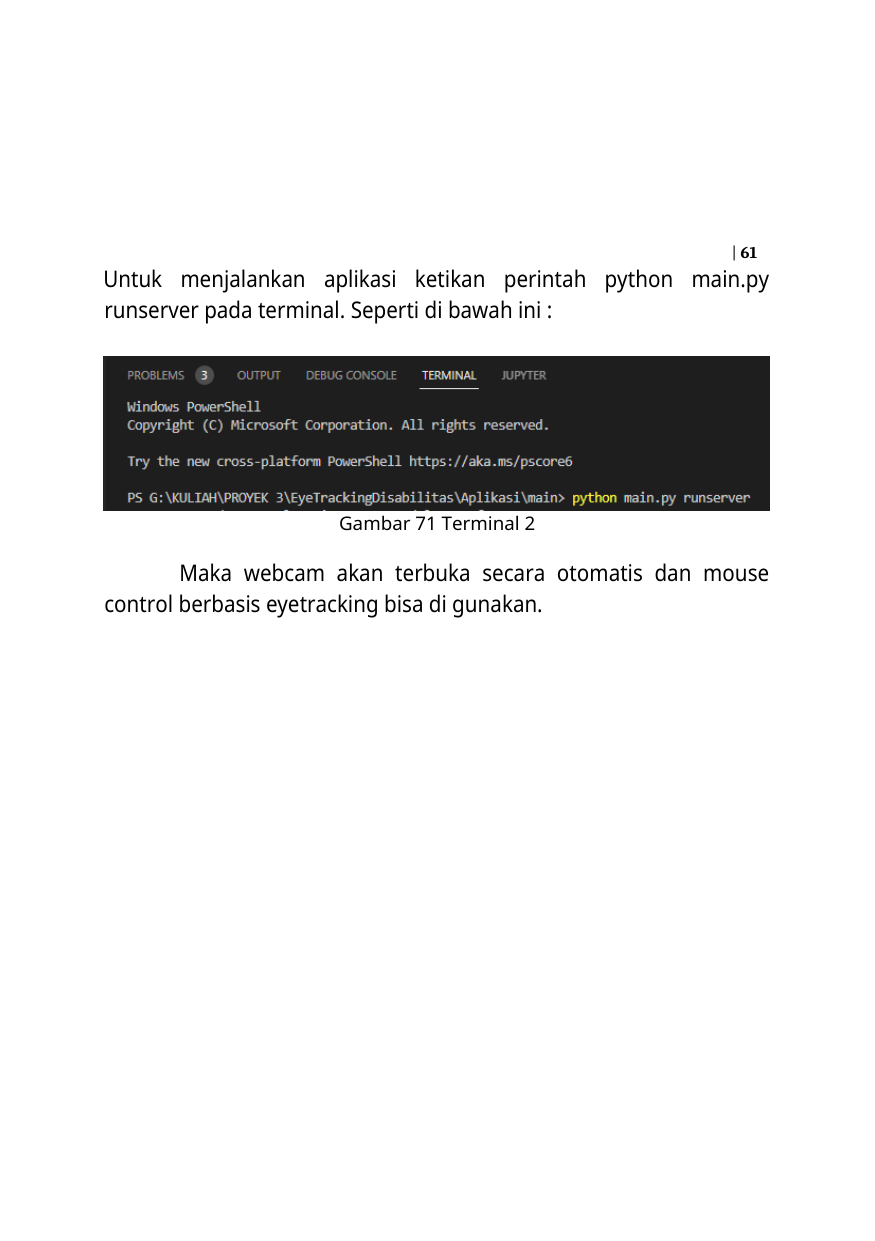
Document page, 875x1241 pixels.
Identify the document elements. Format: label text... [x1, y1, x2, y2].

picture [103, 356, 770, 511]
subtitle Untuk menjalankan aplikasi ketikan perintah python main.py runserver pada terminal. Seperti di bawah ini : [103, 263, 770, 326]
subtitle Maka webcam akan terbuka secara otomatis dan mouse control berbasis eyetracking bisa di gunakan. [104, 557, 770, 619]
text | 61 [118, 244, 757, 263]
text Gambar 72 Terminal 2 [104, 511, 770, 536]
